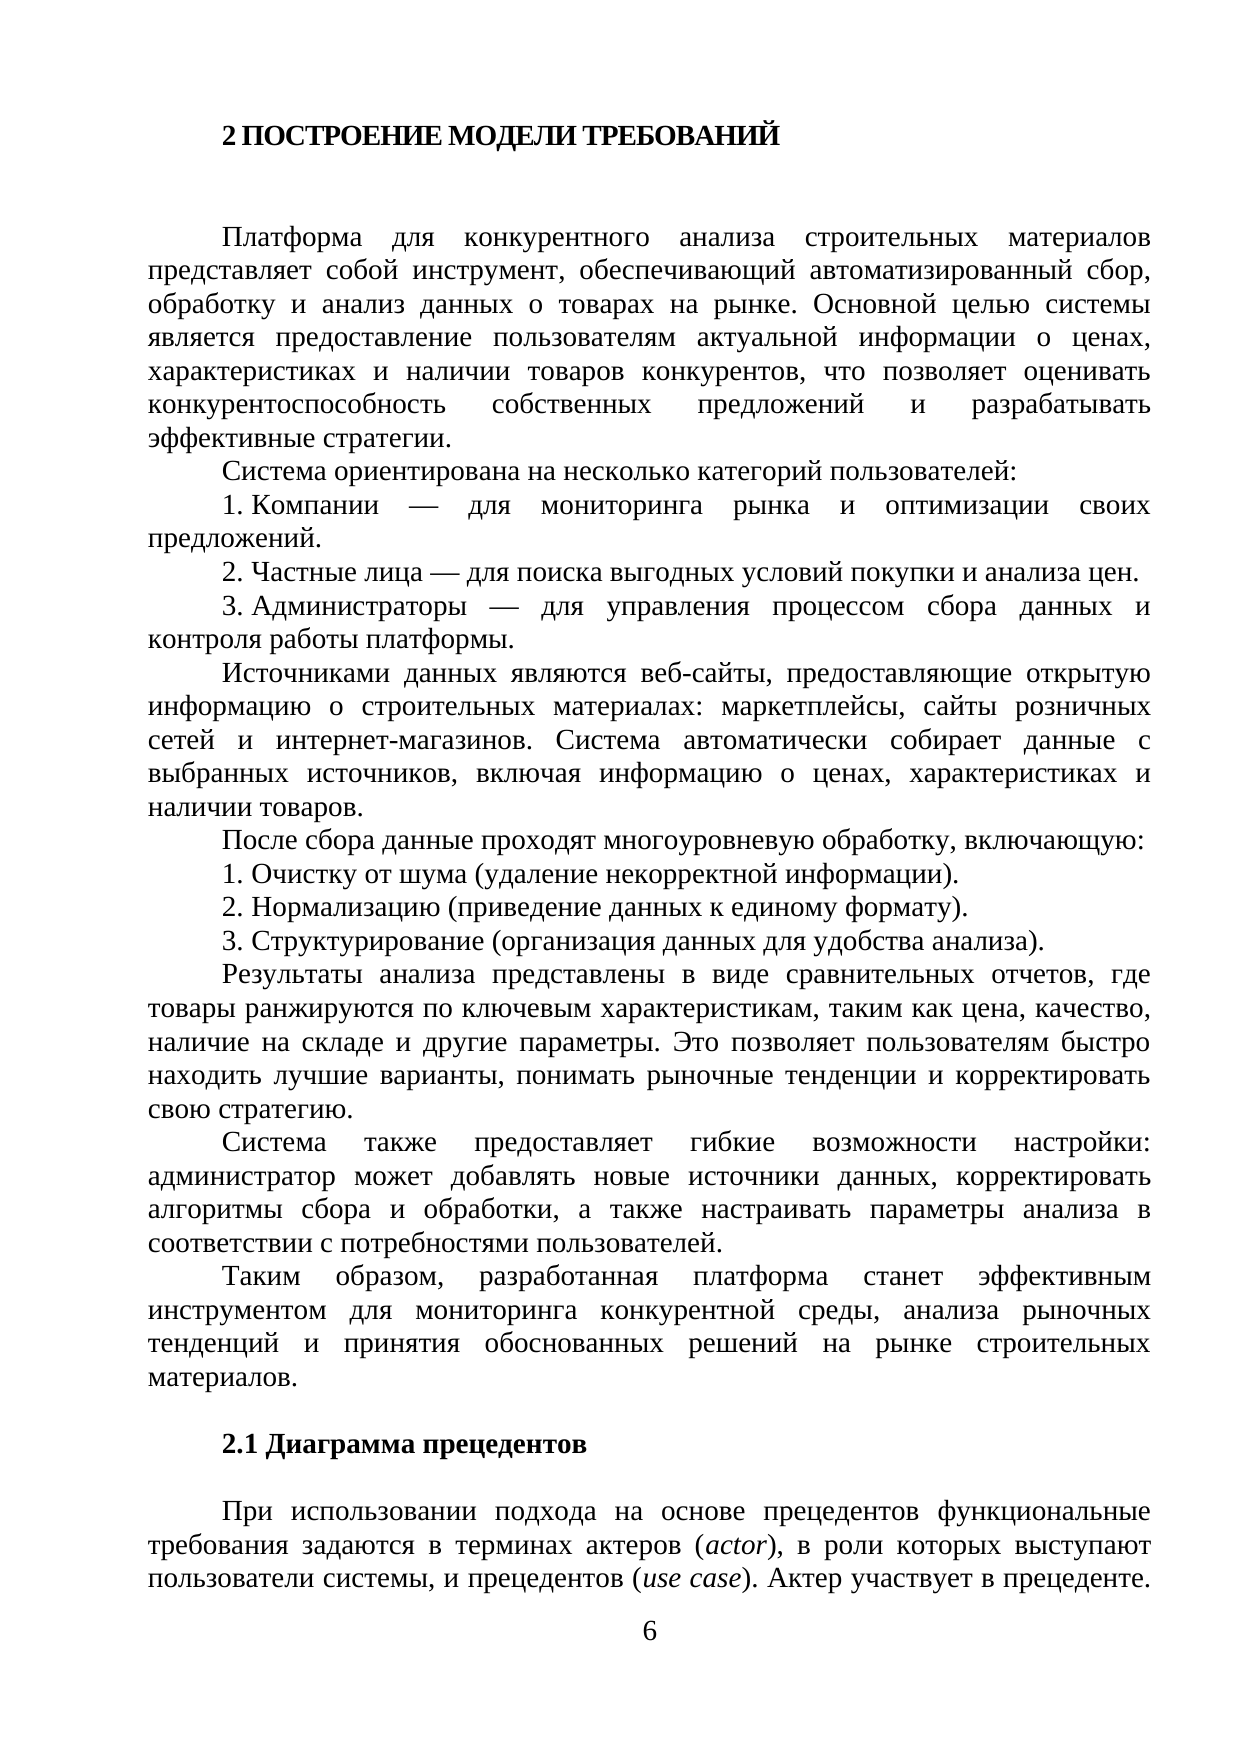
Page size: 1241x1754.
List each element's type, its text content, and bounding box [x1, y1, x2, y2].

text Источниками данных являются веб-сайты, предоставляющие открытую информацию о строительных материалах: маркетплейсы, сайты розничных сетей и интернет-магазинов. Система автоматически собирает данные с выбранных источников, включая информацию о ценах, характеристиках и наличии товаров. [148, 655, 1152, 822]
text Результаты анализа представлены в виде сравнительных отчетов, где товары ранжируются по ключевым характеристикам, таким как цена, качество, наличие на складе и другие параметры. Это позволяет пользователям быстро находить лучшие варианты, понимать рыночные тенденции и корректировать свою стратегию. [148, 957, 1152, 1124]
text Система ориентирована на несколько категорий пользователей: [148, 453, 1152, 487]
text После сбора данные проходят многоуровневую обработку, включающую: [148, 822, 1152, 856]
list Структурирование (организация данных для удобства анализа). [148, 923, 1152, 957]
text 2.1 Диаграмма прецедентов [148, 1426, 1152, 1460]
text Платформа для конкурентного анализа строительных материалов представляет собой инструмент, обеспечивающий автоматизированный сбор, обработку и анализ данных о товарах на рынке. Основной целью системы является предоставление пользователям актуальной информации о ценах, характеристиках и наличии товаров конкурентов, что позволяет оценивать конкурентоспособность собственных предложений и разрабатывать эффективные стратегии. [148, 219, 1152, 453]
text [148, 1493, 1152, 1594]
list Компании — для мониторинга рынка и оптимизации своих предложений. [148, 487, 1152, 554]
list Нормализацию (приведение данных к единому формату). [148, 889, 1152, 923]
list Очистку от шума (удаление некорректной информации). [148, 856, 1152, 889]
text Таким образом, разработанная платформа станет эффективным инструментом для мониторинга конкурентной среды, анализа рыночных тенденций и принятия обоснованных решений на рынке строительных материалов. [148, 1258, 1152, 1393]
list Администраторы — для управления процессом сбора данных и контроля работы платформы. [148, 588, 1152, 655]
list Частные лица — для поиска выгодных условий покупки и анализа цен. [148, 554, 1152, 588]
text 2 ПОСТРОЕНИЕ МОДЕЛИ ТРЕБОВАНИЙ [148, 118, 1152, 152]
text Система также предоставляет гибкие возможности настройки: администратор может добавлять новые источники данных, корректировать алгоритмы сбора и обработки, а также настраивать параметры анализа в соответствии с потребностями пользователей. [148, 1124, 1152, 1258]
